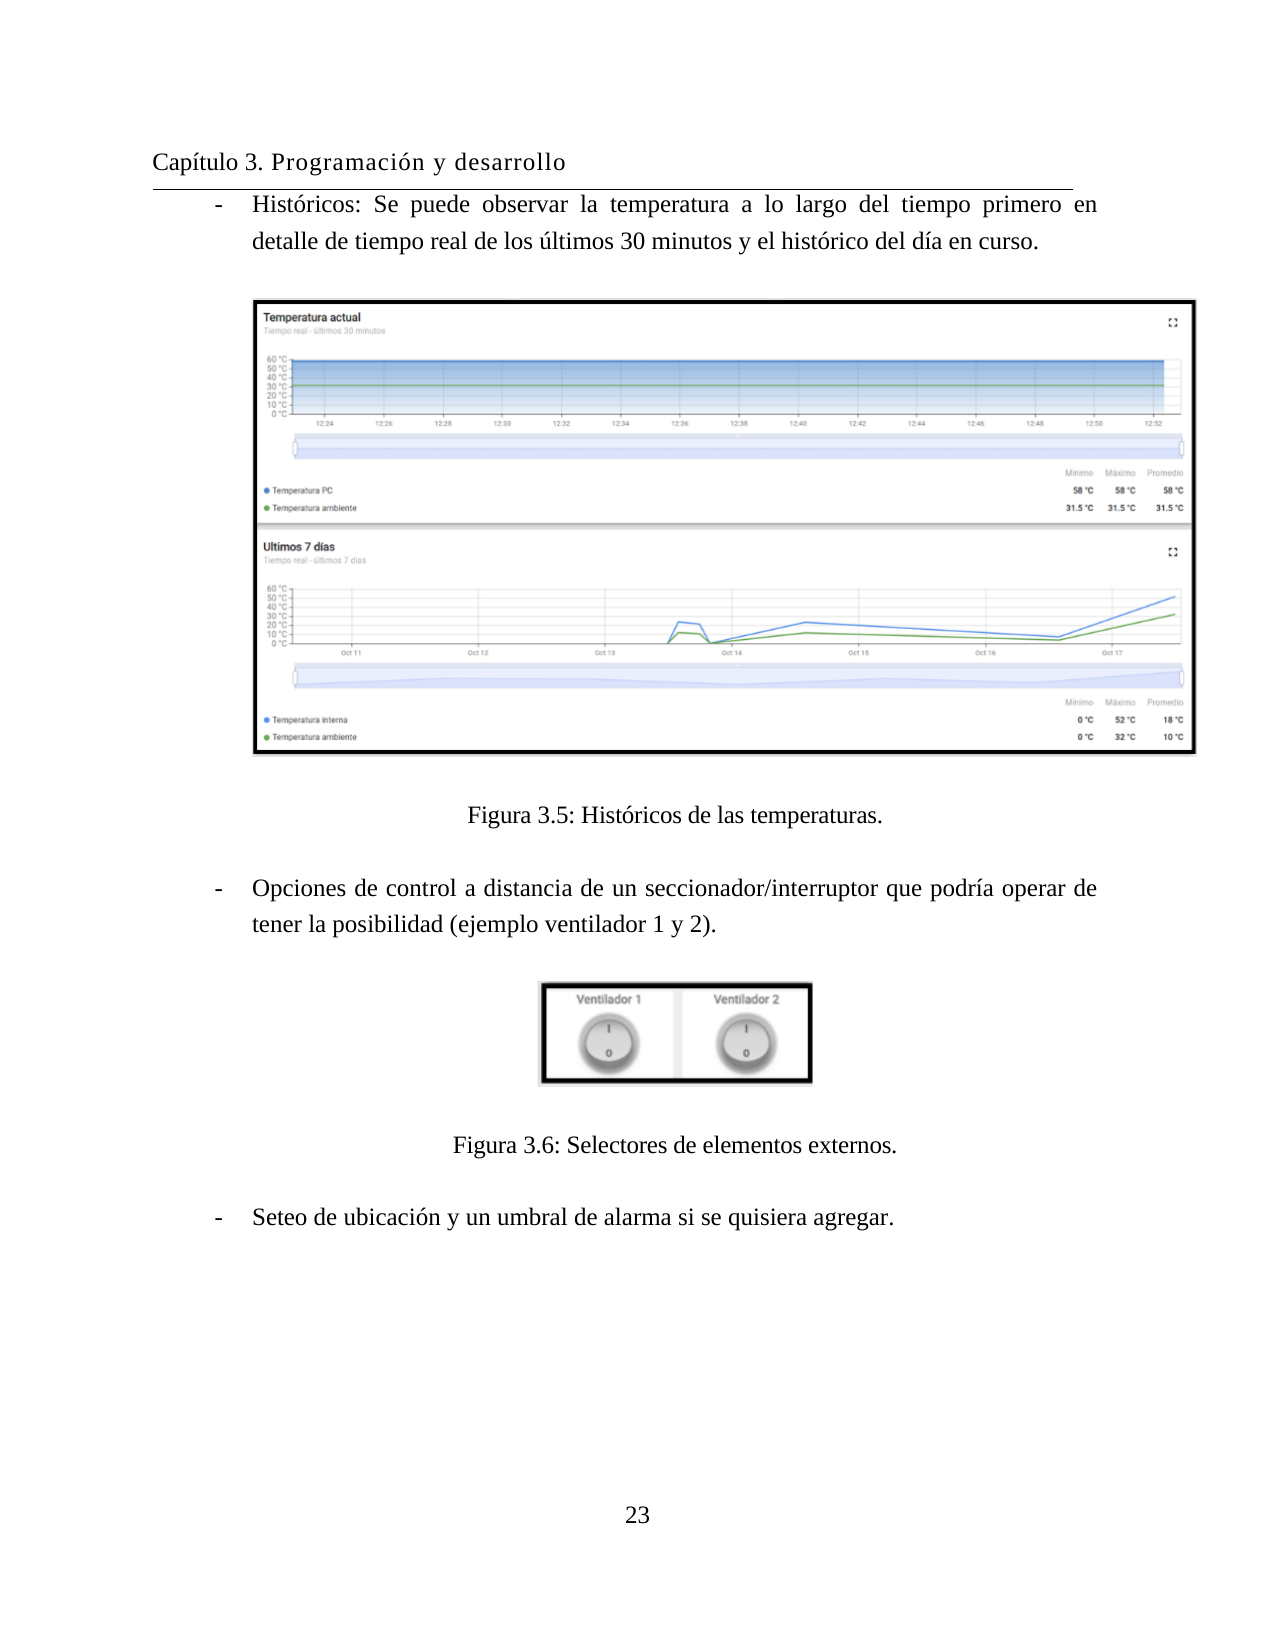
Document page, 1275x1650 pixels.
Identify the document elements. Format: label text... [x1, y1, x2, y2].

picture [537, 981, 813, 1087]
list Seteo de ubicación y un umbral de alarma si se quisiera agregar. [214, 1202, 1098, 1231]
picture [251, 298, 1197, 757]
list Históricos: Se puede observar la temperatura a lo largo del tiempo primero en detalle de tiempo real de los últimos 30 minutos y el histórico del día en curso. [214, 189, 1098, 254]
text Figura 3.5: Históricos de las temperaturas. [252, 801, 1098, 829]
list Opciones de control a distancia de un seccionador/interruptor que podría operar de tener la posibilidad (ejemplo ventilador 1 y 2). [214, 873, 1098, 938]
text Figura 3.6: Selectores de elementos externos. [252, 1130, 1098, 1158]
